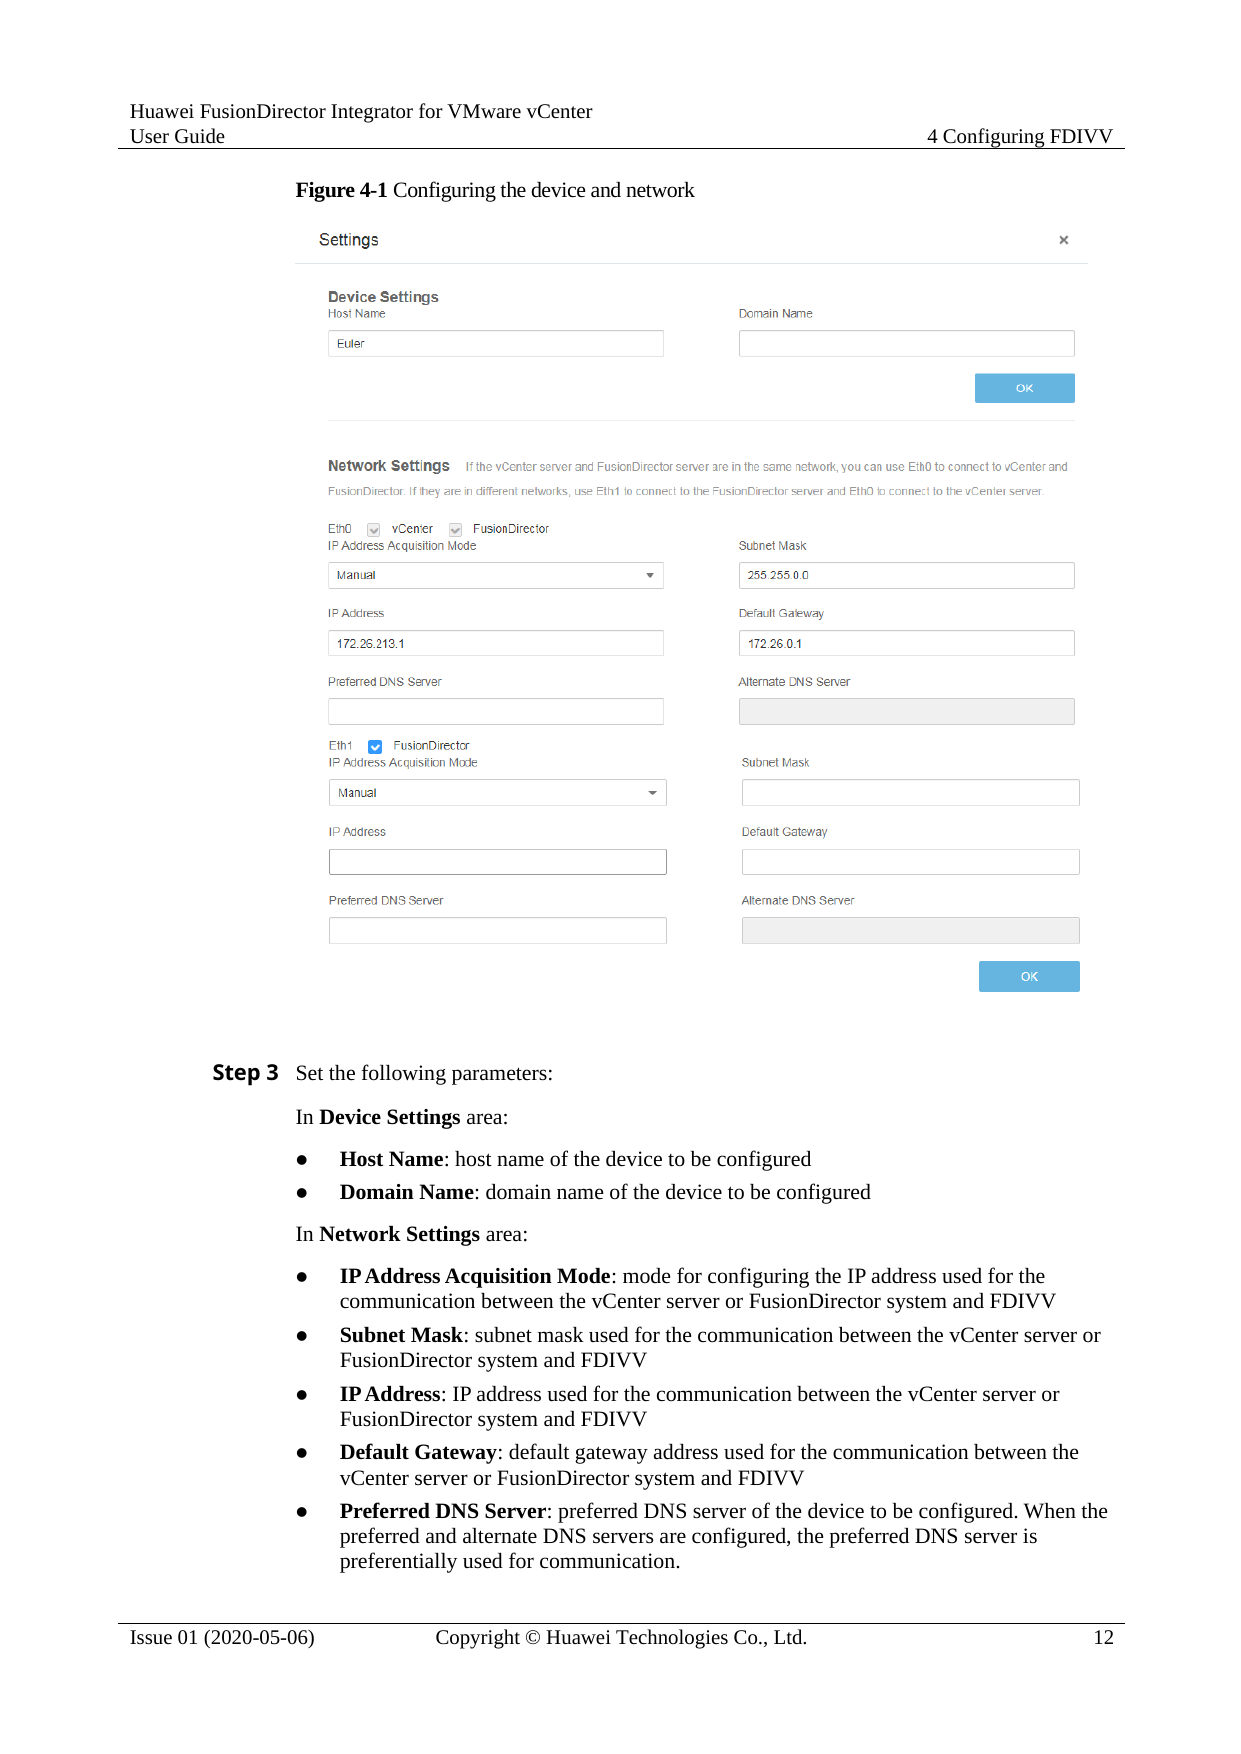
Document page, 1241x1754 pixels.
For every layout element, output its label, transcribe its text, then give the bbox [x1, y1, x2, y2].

text In Device Settings area: [295, 1104, 1122, 1129]
list Subnet Mask: subnet mask used for the communication between the vCenter server or FusionDirector system and FDIVV [295, 1322, 1122, 1372]
list IP Address: IP address used for the communication between the vCenter server or FusionDirector system and FDIVV [295, 1381, 1122, 1431]
list Default Gateway: default gateway address used for the communication between the vCenter server or FusionDirector system and FDIVV [295, 1439, 1122, 1490]
text Set the following parameters: [279, 1057, 1122, 1087]
list Preferred DNS Server: preferred DNS server of the device to be configured. When the preferred and alternate DNS servers are configured, the preferred DNS server is preferentially used for communication. [295, 1498, 1122, 1574]
list Domain Name: domain name of the device to be configured [295, 1179, 1122, 1204]
list Host Name: host name of the device to be configured [295, 1146, 1122, 1171]
list IP Address Acquisition Mode: mode for configuring the IP address used for the communication between the vCenter server or FusionDirector system and FDIVV [295, 1263, 1122, 1313]
picture [295, 218, 1088, 999]
text In Network Settings area: [295, 1221, 1122, 1246]
text Configuring the device and network [295, 177, 1122, 202]
